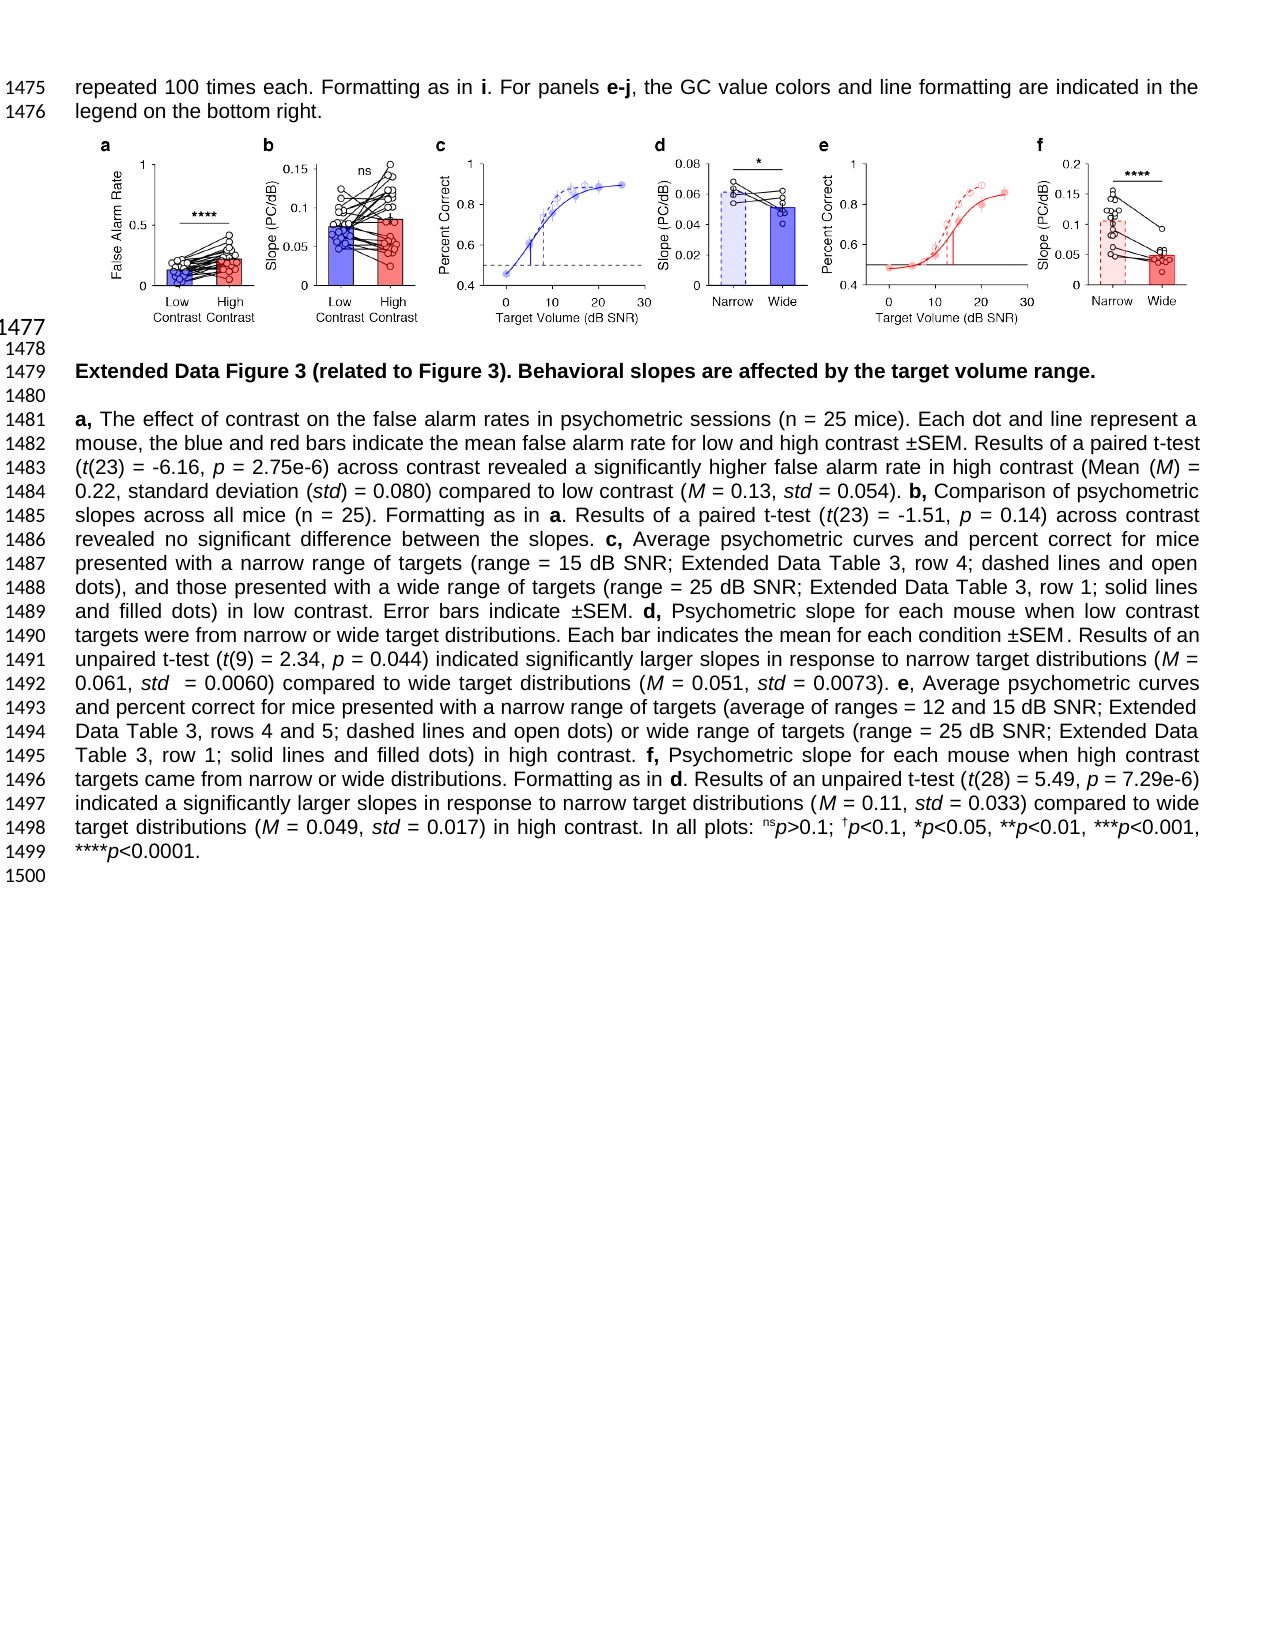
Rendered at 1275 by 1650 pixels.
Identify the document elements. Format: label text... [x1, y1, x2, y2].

picture [75, 122, 1200, 336]
text Extended Data Figure 3 (related to Figure 3). Behavioral slopes are affected by the target volume range. [75, 359, 1200, 383]
text a, The effect of contrast on the false alarm rates in psychometric sessions (n = 25 mice). Each dot and line represent a mouse, the blue and red bars indicate the mean false alarm rate for low and high contrast ±SEM. Results of a paired t-test (t(23) = -6.16, p = 2.75e-6) across contrast revealed a significantly higher false alarm rate in high contrast (Mean (M) = 0.22, standard deviation (std) = 0.080) compared to low contrast (M = 0.13, std = 0.054). b, Comparison of psychometric slopes across all mice (n = 25). Formatting as in a. Results of a paired t-test (t(23) = -1.51, p = 0.14) across contrast revealed no significant difference between the slopes. c, Average psychometric curves and percent correct for mice presented with a narrow range of targets (range = 15 dB SNR; Extended Data Table 3, row 4; dashed lines and open dots), and those presented with a wide range of targets (range = 25 dB SNR; Extended Data Table 3, row 1; solid lines and filled dots) in low contrast. Error bars indicate ±SEM. d, Psychometric slope for each mouse when low contrast targets were from narrow or wide target distributions. Each bar indicates the mean for each condition ±SEM. Results of an unpaired t-test (t(9) = 2.34, p = 0.044) indicated significantly larger slopes in response to narrow target distributions (M = 0.061, std = 0.0060) compared to wide target distributions (M = 0.051, std = 0.0073). e, Average psychometric curves and percent correct for mice presented with a narrow range of targets (average of ranges = 12 and 15 dB SNR; Extended Data Table 3, rows 4 and 5; dashed lines and open dots) or wide range of targets (range = 25 dB SNR; Extended Data Table 3, row 1; solid lines and filled dots) in high contrast. f, Psychometric slope for each mouse when high contrast targets came from narrow or wide distributions. Formatting as in d. Results of an unpaired t-test (t(28) = 5.49, p = 7.29e-6) indicated a significantly larger slopes in response to narrow target distributions (M = 0.11, std = 0.033) compared to wide target distributions (M = 0.049, std = 0.017) in high contrast. In all plots: nsp>0.1; †p<0.1, *p<0.05, **p<0.01, ***p<0.001, ****p<0.0001. [75, 407, 1200, 862]
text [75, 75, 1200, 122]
